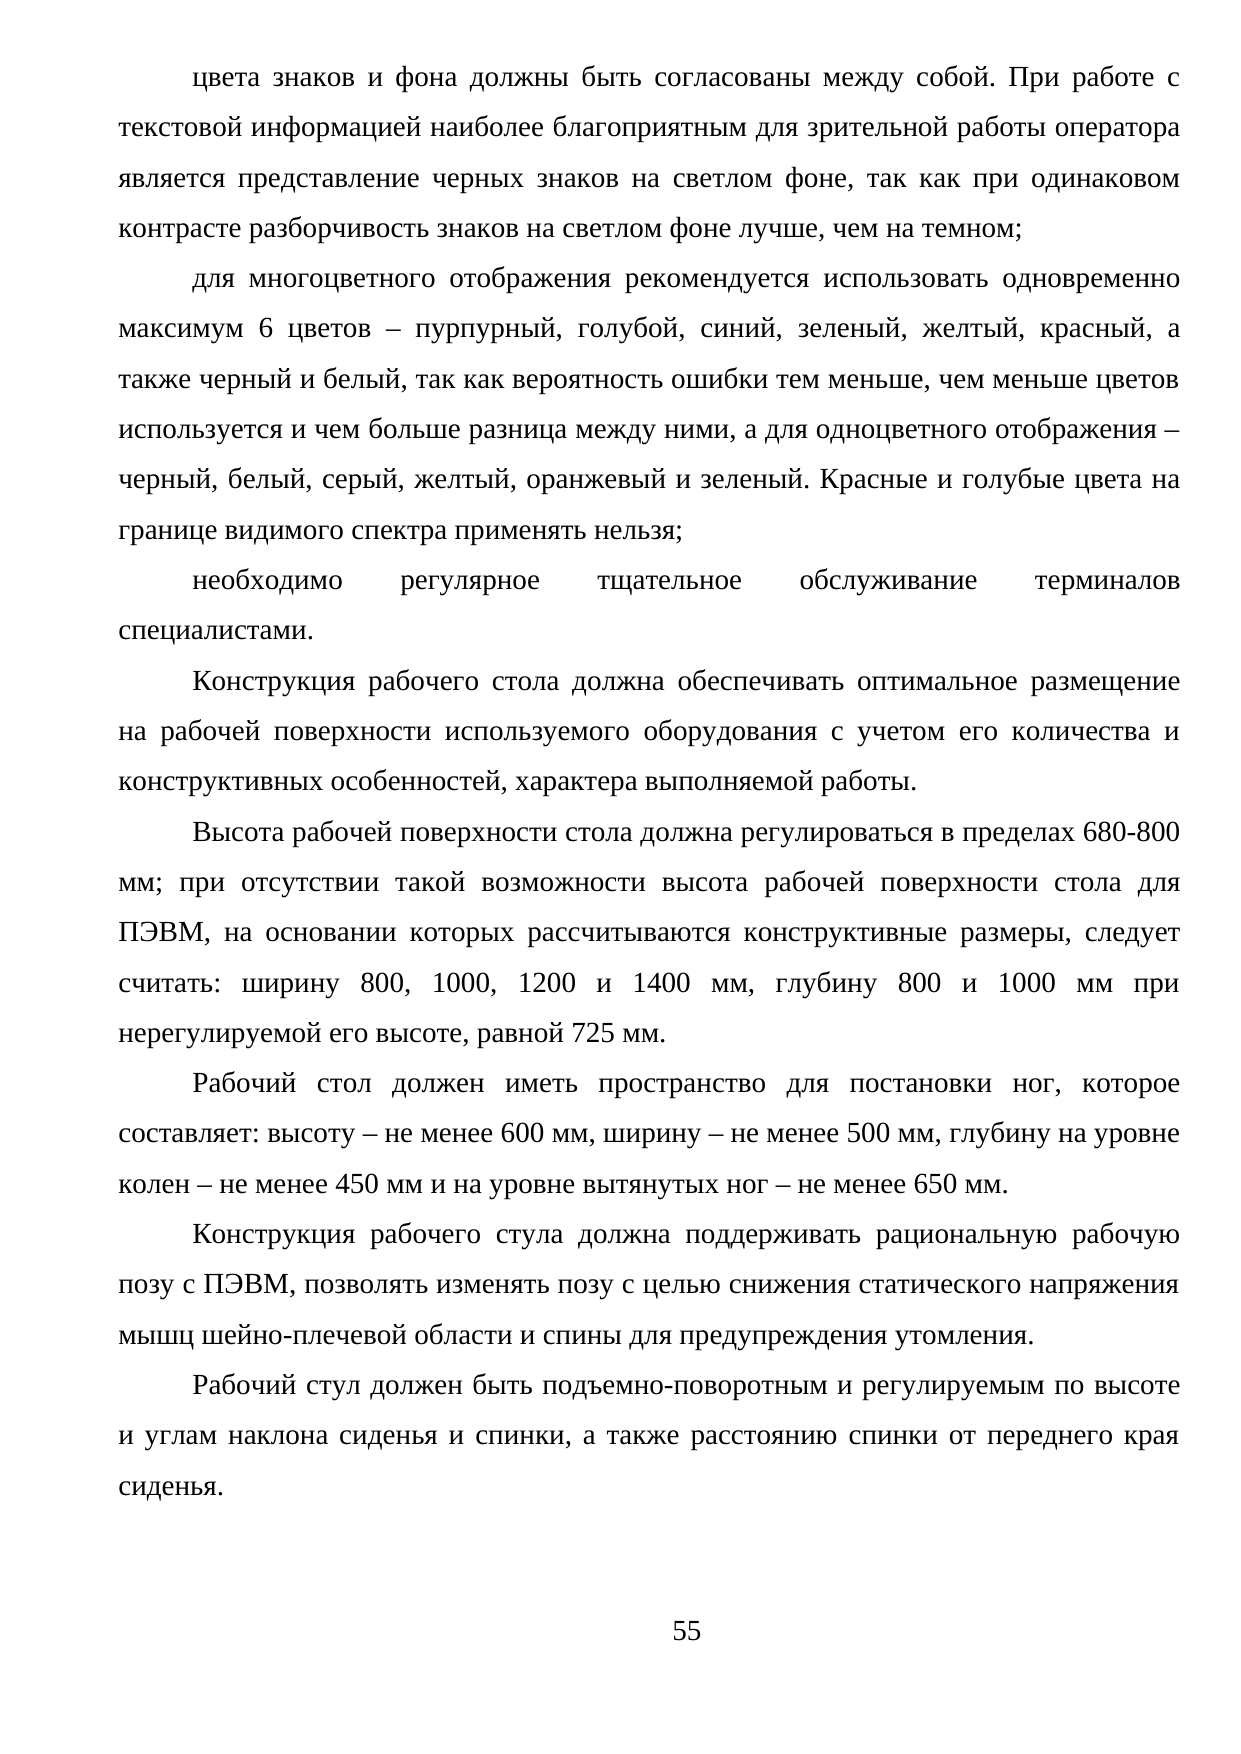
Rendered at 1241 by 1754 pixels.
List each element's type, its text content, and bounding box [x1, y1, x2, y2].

text цвета знаков и фона должны быть согласованы между собой. При работе с текстовой информацией наиболее благоприятным для зрительной работы оператора является представление черных знаков на светлом фоне, так как при одинаковом контрасте разборчивость знаков на светлом фоне лучше, чем на темном; [118, 59, 1181, 243]
text Конструкция рабочего стола должна обеспечивать оптимальное размещение на рабочей поверхности используемого оборудования с учетом его количества и конструктивных особенностей, характера выполняемой работы. [118, 663, 1181, 797]
text Рабочий стол должен иметь пространство для постановки ног, которое составляет: высоту – не менее , ширину – не менее , глубину на уровне колен – не менее и на уровне вытянутых ног – не менее . [118, 1065, 1181, 1199]
text необходимо регулярное тщательное обслуживание терминалов специалистами. [118, 562, 1181, 646]
text Рабочий стул должен быть подъемно-поворотным и регулируемым по высоте и углам наклона сиденья и спинки, а также расстоянию спинки от переднего края сиденья. [118, 1367, 1181, 1501]
text Высота рабочей поверхности стола должна регулироваться в пределах 680-; при отсутствии такой возможности высота рабочей поверхности стола для ПЭВМ, на основании которых рассчитываются конструктивные размеры, следует считать: ширину 800, 1000, 1200 и , глубину 800 и при нерегулируемой его высоте, равной . [118, 814, 1181, 1048]
text для многоцветного отображения рекомендуется использовать одновременно максимум 6 цветов – пурпурный, голубой, синий, зеленый, желтый, красный, а также черный и белый, так как вероятность ошибки тем меньше, чем меньше цветов используется и чем больше разница между ними, а для одноцветного отображения – черный, белый, серый, желтый, оранжевый и зеленый. Красные и голубые цвета на границе видимого спектра применять нельзя; [118, 260, 1181, 545]
text Конструкция рабочего стула должна поддерживать рациональную рабочую позу с ПЭВМ, позволять изменять позу с целью снижения статического напряжения мышц шейно-плечевой области и спины для предупреждения утомления. [118, 1216, 1181, 1350]
